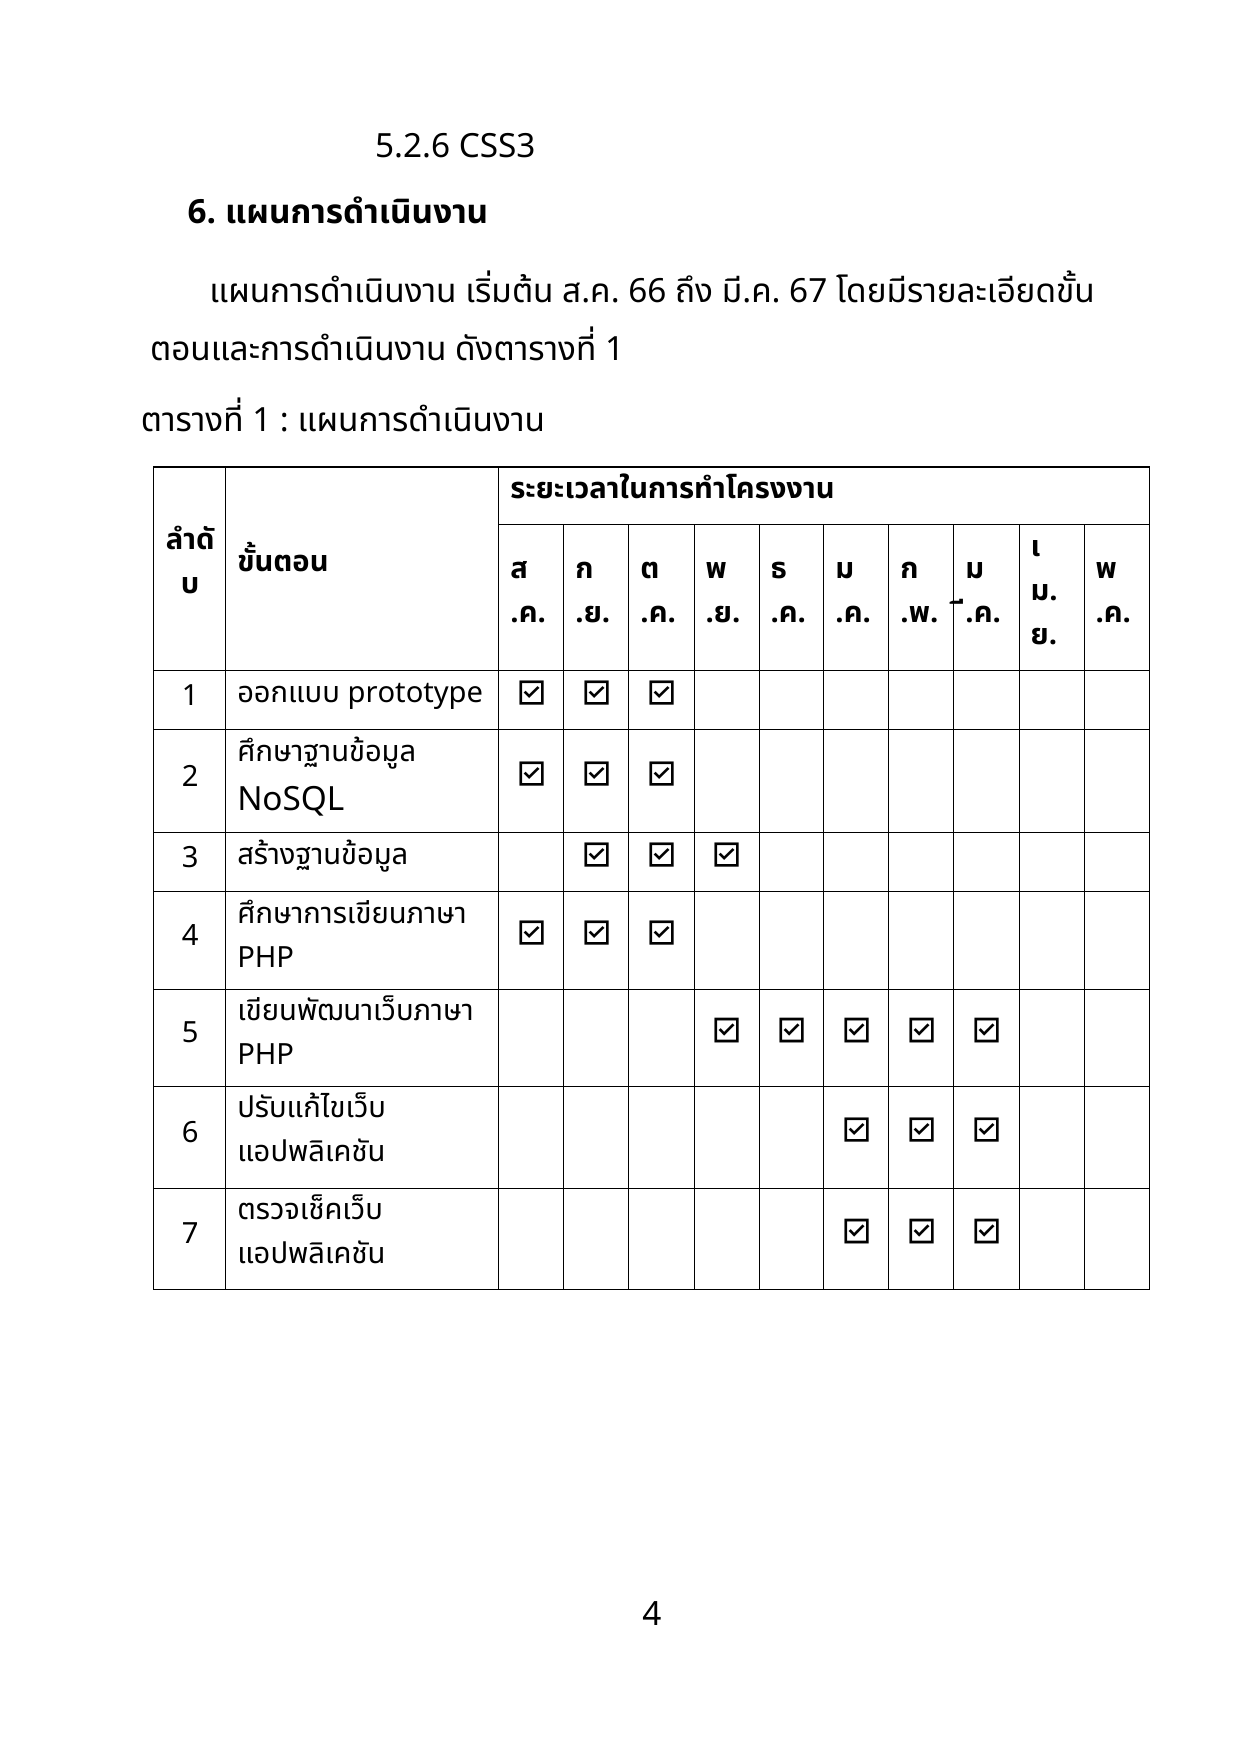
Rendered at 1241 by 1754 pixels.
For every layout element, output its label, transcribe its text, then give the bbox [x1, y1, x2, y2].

table_cell 3 [154, 833, 225, 891]
table_cell [889, 1189, 953, 1289]
table_cell [760, 833, 823, 891]
picture [640, 752, 683, 795]
table_cell [564, 990, 628, 1086]
table_cell [499, 1087, 563, 1187]
picture [835, 1108, 878, 1151]
table_cell 4 [154, 892, 225, 988]
table_cell [954, 730, 1019, 832]
table_cell [695, 833, 759, 891]
table_cell [954, 833, 1019, 891]
table_cell 1 [154, 671, 225, 729]
table_cell เม.ย. [1020, 525, 1084, 670]
table_cell ธ.ค. [760, 525, 823, 670]
table_cell 5 [154, 990, 225, 1086]
picture [835, 1209, 878, 1253]
table_cell [760, 671, 823, 729]
table_cell ศึกษาฐานข้อมูล NoSQL [226, 730, 498, 832]
table_cell ส.ค. [499, 525, 563, 670]
table_cell [499, 990, 563, 1086]
picture [510, 671, 553, 714]
table_cell [499, 1189, 563, 1289]
picture [640, 833, 683, 876]
text ตารางที่ 1 : แผนการดำเนินงาน [141, 396, 1153, 446]
picture [965, 1108, 1008, 1151]
table_cell [1020, 990, 1084, 1086]
table_cell [1020, 833, 1084, 891]
table_cell [629, 671, 694, 729]
table_cell [760, 730, 823, 832]
table_header ระยะเวลาในการทำโครงงาน [499, 468, 1149, 524]
table_cell [760, 990, 823, 1086]
table_cell [889, 990, 953, 1086]
table_cell สร้างฐานข้อมูล [226, 833, 498, 891]
table_cell [1020, 892, 1084, 988]
table_cell [1085, 1087, 1149, 1187]
table_cell ตรวจเช็คเว็บแอปพลิเคชัน [226, 1189, 498, 1289]
table_cell [1085, 1189, 1149, 1289]
table_cell [695, 892, 759, 988]
picture [965, 1008, 1008, 1052]
picture [705, 1008, 748, 1052]
table_cell [889, 1087, 953, 1187]
table_cell [824, 730, 888, 832]
table_cell [760, 1189, 823, 1289]
table_cell [954, 990, 1019, 1086]
table_cell [1085, 833, 1149, 891]
table_cell พ.ย. [695, 525, 759, 670]
table_cell [499, 892, 563, 988]
picture [640, 911, 683, 954]
table_cell มี.ค. [954, 525, 1019, 670]
table_cell [889, 730, 953, 832]
picture [965, 1209, 1008, 1253]
subtitle 6. แผนการดำเนินงาน [187, 188, 1153, 239]
table_cell [564, 730, 628, 832]
table_cell [629, 1189, 694, 1289]
table_cell [889, 833, 953, 891]
table_cell [1020, 1087, 1084, 1187]
picture [575, 911, 618, 954]
table_cell [824, 833, 888, 891]
table_cell ออกแบบ prototype [226, 671, 498, 729]
table_cell [564, 1087, 628, 1187]
picture [575, 671, 618, 714]
table_cell ปรับแก้ไขเว็บแอปพลิเคชัน [226, 1087, 498, 1187]
table_cell [954, 892, 1019, 988]
table_cell [564, 671, 628, 729]
picture [705, 833, 748, 876]
table_cell [954, 1087, 1019, 1187]
table_cell พ.ค. [1085, 525, 1149, 670]
table_cell [499, 671, 563, 729]
table_cell [1020, 730, 1084, 832]
table_cell ม.ค. [824, 525, 888, 670]
table_cell [889, 671, 953, 729]
text แผนการดำเนินงาน เริ่มต้น ส.ค. 66 ถึง มี.ค. 67 โดยมีรายละเอียดขั้นตอนและการดำเนินงาน ดังตารางที่ 1 [150, 267, 1153, 376]
table_cell 2 [154, 730, 225, 832]
table_cell [824, 1189, 888, 1289]
picture [575, 752, 618, 795]
table_cell [695, 1087, 759, 1187]
table_cell [954, 671, 1019, 729]
table_cell ก.ย. [564, 525, 628, 670]
table_cell [824, 671, 888, 729]
picture [510, 911, 553, 954]
table_cell [629, 1087, 694, 1187]
table_cell [629, 990, 694, 1086]
table_cell เขียนพัฒนาเว็บภาษา PHP [226, 990, 498, 1086]
table_cell [695, 990, 759, 1086]
table_cell [564, 892, 628, 988]
table_cell [499, 730, 563, 832]
table_cell [1085, 990, 1149, 1086]
table_cell ศึกษาการเขียนภาษา PHP [226, 892, 498, 988]
picture [900, 1108, 943, 1151]
table_cell [629, 892, 694, 988]
table_cell [824, 892, 888, 988]
picture [835, 1008, 878, 1052]
table_cell [629, 833, 694, 891]
table_cell [1020, 671, 1084, 729]
table_cell 6 [154, 1087, 225, 1187]
table_cell [1085, 892, 1149, 988]
table_cell [1085, 730, 1149, 832]
table_cell [760, 892, 823, 988]
table_cell [564, 833, 628, 891]
picture [900, 1008, 943, 1052]
table_cell [889, 892, 953, 988]
table_header ลำดับ [154, 468, 225, 670]
picture [900, 1209, 943, 1253]
table_cell ต.ค. [629, 525, 694, 670]
table_cell [824, 1087, 888, 1187]
table_header ขั้นตอน [226, 468, 498, 670]
table_cell [760, 1087, 823, 1187]
table_cell [1085, 671, 1149, 729]
table_cell [695, 1189, 759, 1289]
table_cell ก.พ. [889, 525, 953, 670]
table_cell [824, 990, 888, 1086]
list 5.2.6 CSS3 [150, 122, 1153, 167]
table_cell [954, 1189, 1019, 1289]
picture [510, 752, 553, 795]
picture [575, 833, 618, 876]
table_cell 7 [154, 1189, 225, 1289]
table_cell [564, 1189, 628, 1289]
table_cell [695, 730, 759, 832]
table_cell [695, 671, 759, 729]
table_cell [499, 833, 563, 891]
picture [770, 1008, 813, 1052]
table_cell [1020, 1189, 1084, 1289]
picture [640, 671, 683, 714]
table_cell [629, 730, 694, 832]
